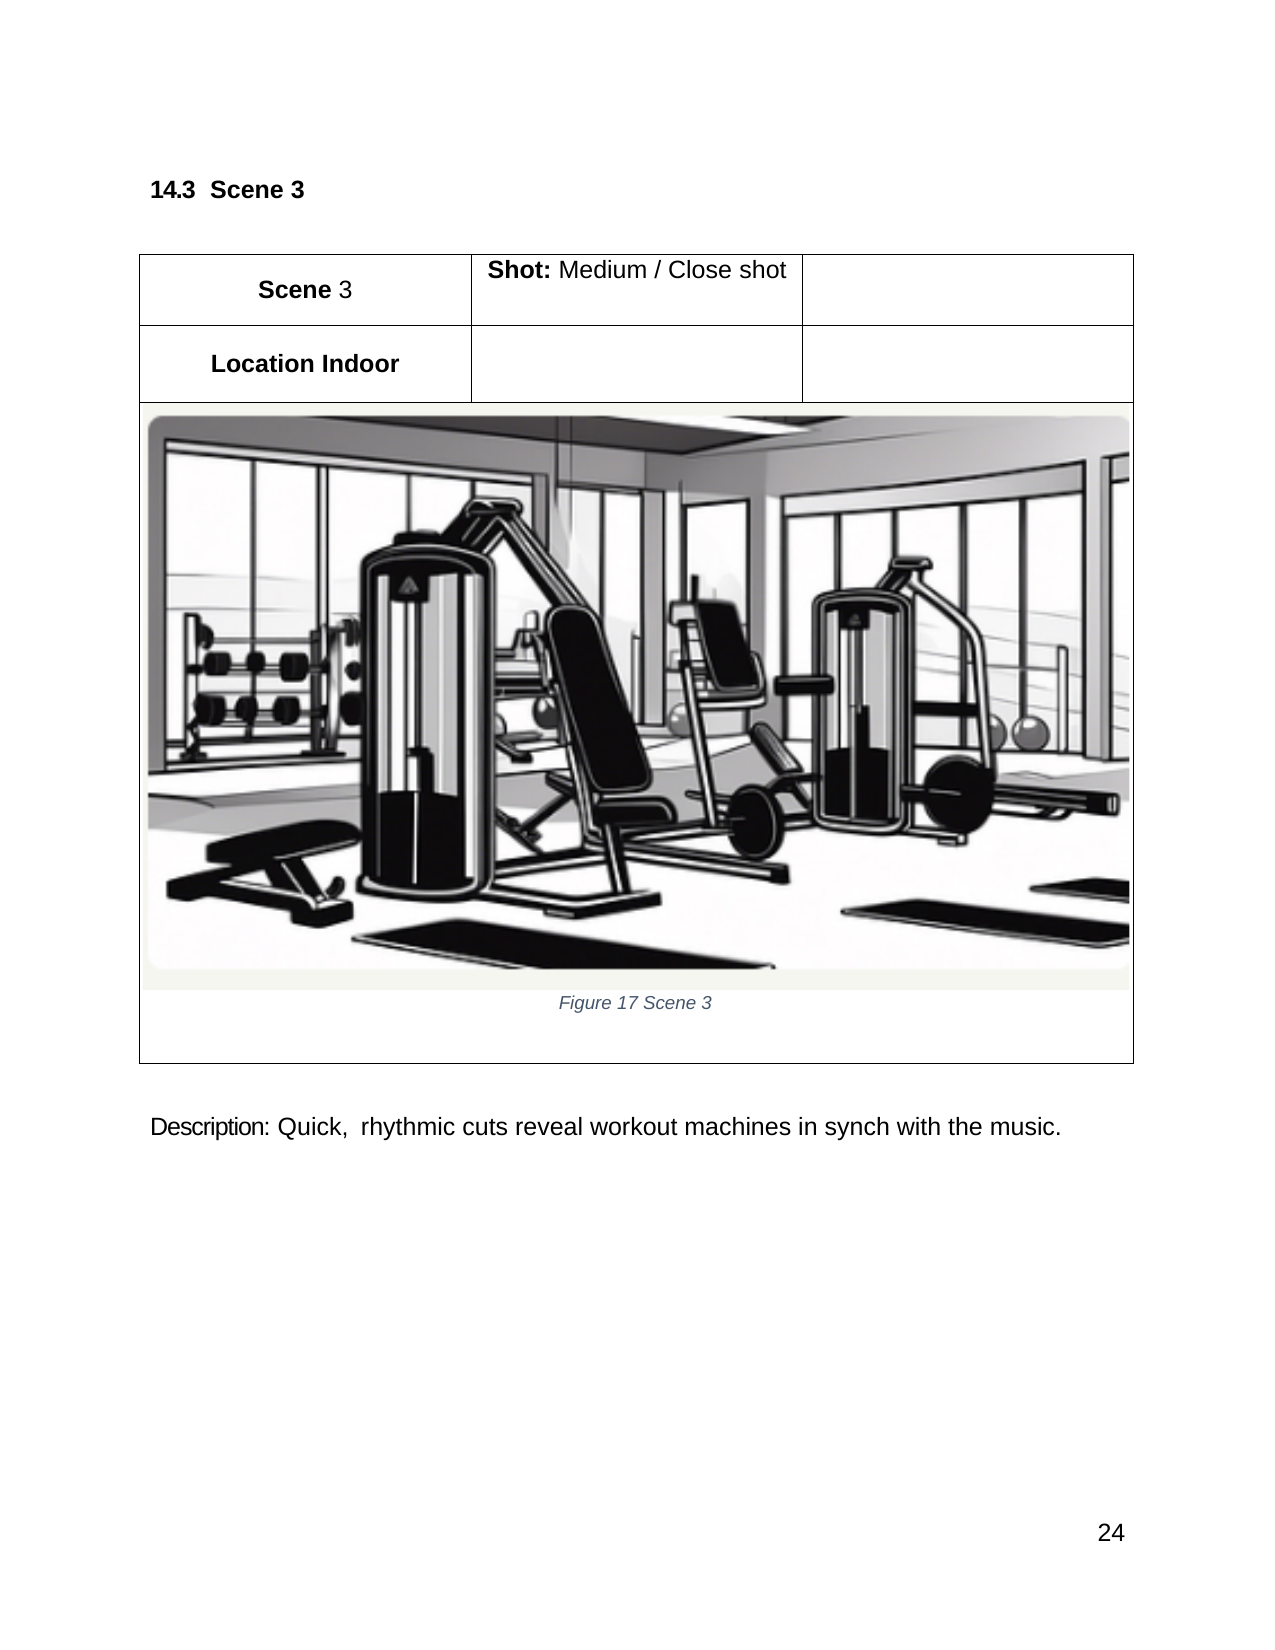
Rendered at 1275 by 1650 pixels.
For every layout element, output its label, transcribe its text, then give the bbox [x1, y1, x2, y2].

table_header Scene 3 [140, 255, 471, 325]
text Description: Quick, rhythmic cuts reveal workout machines in synch with the music. [150, 1112, 1125, 1141]
table_header Shot: Medium / Close shot [472, 255, 802, 325]
picture [142, 403, 1130, 990]
subtitle Scene 3 [150, 175, 1125, 204]
table_cell Location Indoor [140, 326, 471, 402]
table_cell Figure 17 Scene 3 [140, 403, 1133, 1063]
table_cell [803, 326, 1133, 402]
table_header [803, 255, 1133, 325]
table_cell [472, 326, 802, 402]
